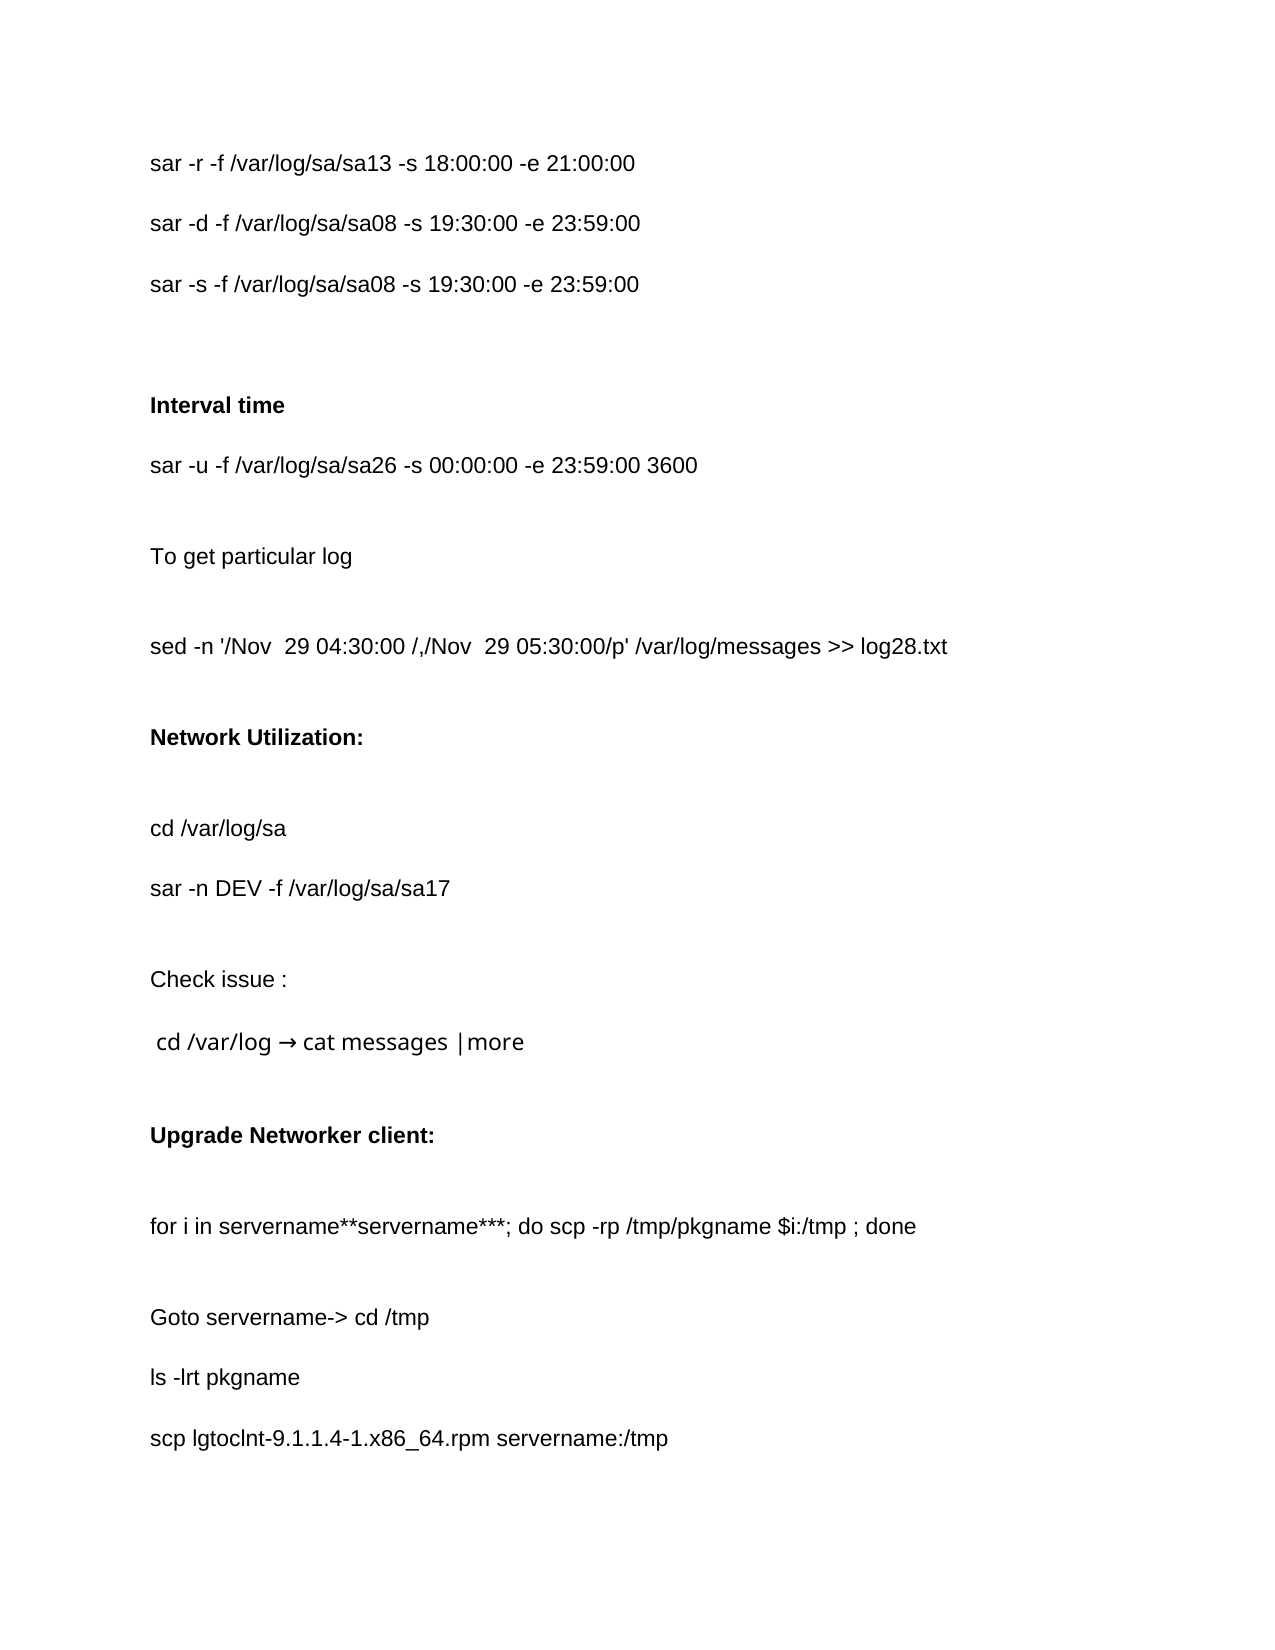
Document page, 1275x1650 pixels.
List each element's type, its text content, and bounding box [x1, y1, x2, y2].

text for i in servername**servername***; do scp -rp /tmp/pkgname $i:/tmp ; done [150, 1213, 1125, 1239]
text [150, 1424, 1125, 1451]
text cd /var/log → cat messages |more [150, 1026, 1125, 1057]
text sed -n '/Nov 29 04:30:00 /,/Nov 29 05:30:00/p' /var/log/messages >> log28.txt [150, 633, 1125, 660]
text cd /var/log/sa [150, 814, 1125, 841]
text Network Utilization: [150, 724, 1125, 750]
text sar -u -f /var/log/sa/sa26 -s 00:00:00 -e 23:59:00 3600 [150, 452, 1125, 478]
text sar -d -f /var/log/sa/sa08 -s 19:30:00 -e 23:59:00 [150, 210, 1125, 237]
text Interval time [150, 392, 1125, 418]
text Check issue : [150, 966, 1125, 992]
text ls -lrt pkgname [150, 1364, 1125, 1390]
text Goto servername-> cd /tmp [150, 1304, 1125, 1330]
text sar -s -f /var/log/sa/sa08 -s 19:30:00 -e 23:59:00 [150, 271, 1125, 297]
text Upgrade Networker client: [150, 1122, 1125, 1149]
text sar -r -f /var/log/sa/sa13 -s 18:00:00 -e 21:00:00 [150, 150, 1125, 176]
text To get particular log [150, 543, 1125, 569]
text sar -n DEV -f /var/log/sa/sa17 [150, 875, 1125, 901]
